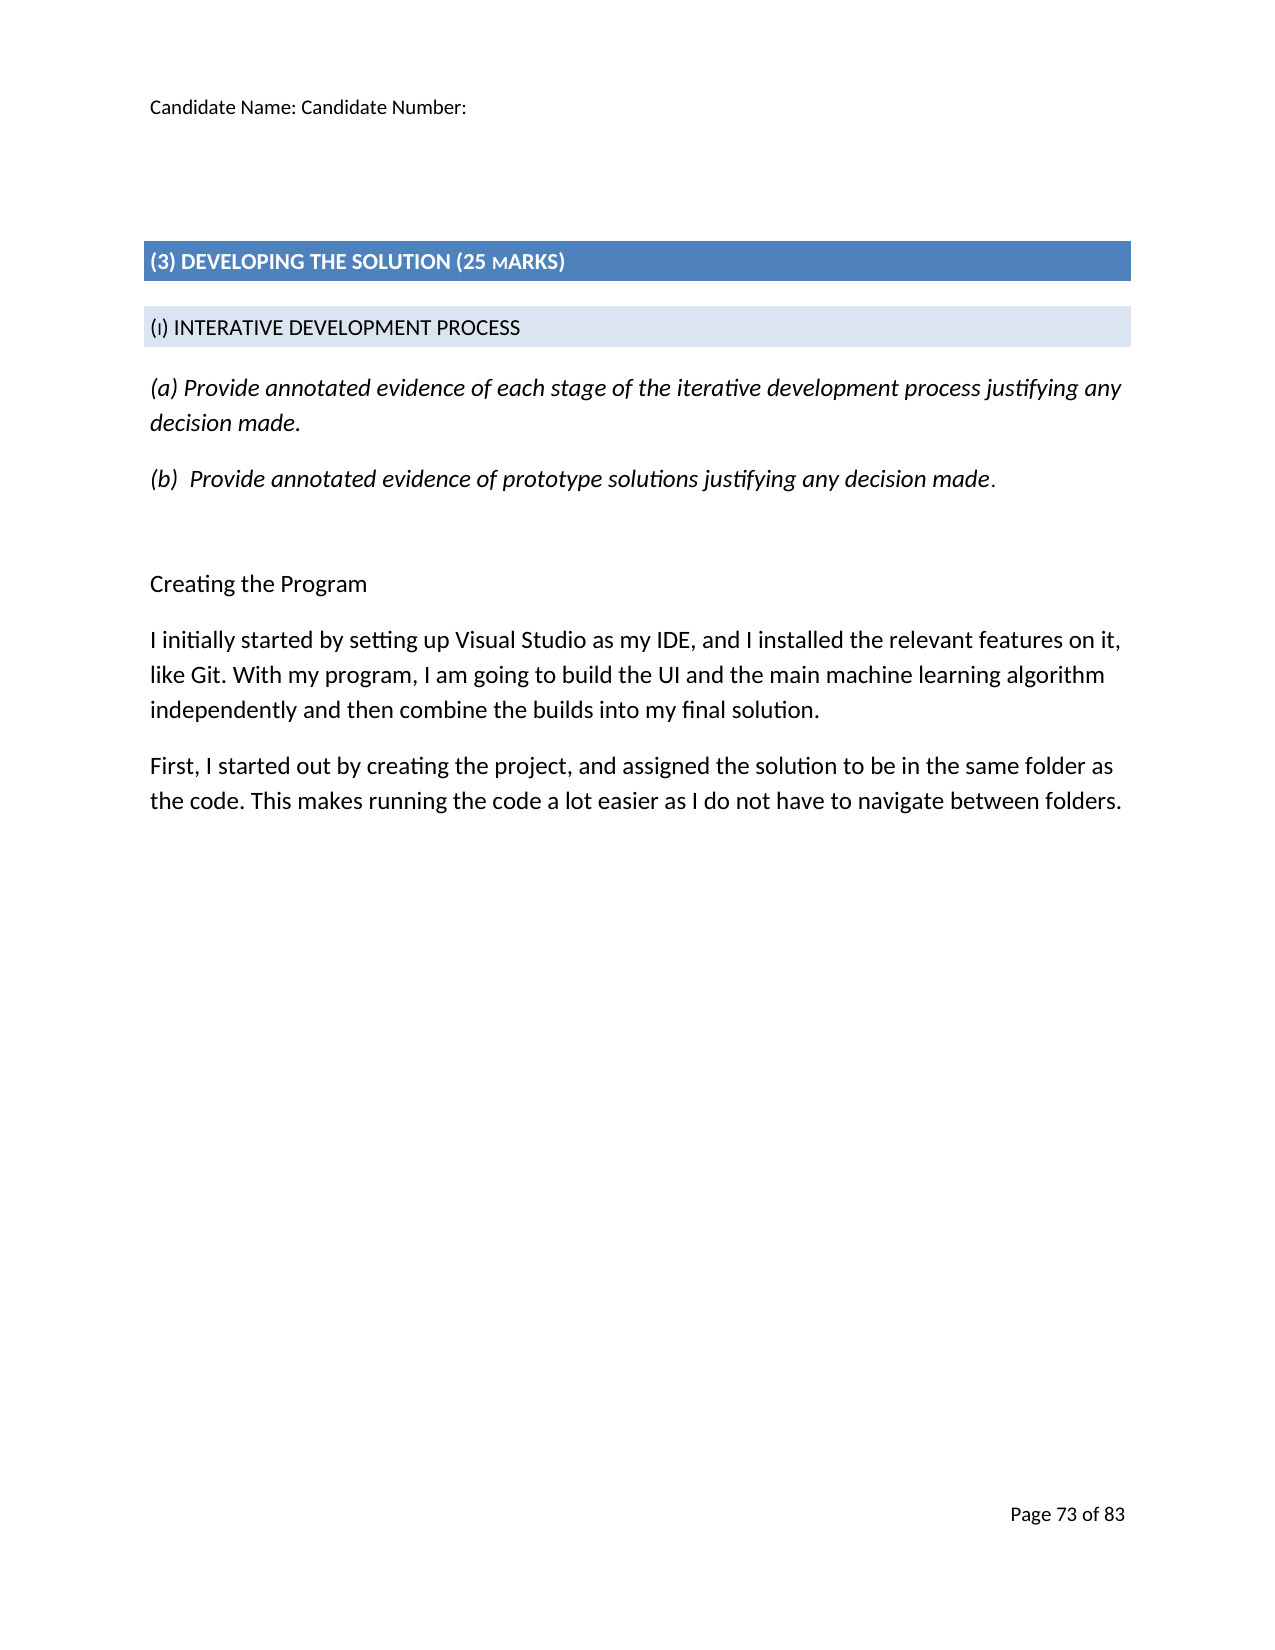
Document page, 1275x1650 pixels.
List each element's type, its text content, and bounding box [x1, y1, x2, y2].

subtitle (3) DEVELOPING THE SOLUTION (25 mARKS) [150, 247, 1125, 275]
text I initially started by setting up Visual Studio as my IDE, and I installed the relevant features on it, like Git. With my program, I am going to build the UI and the main machine learning algorithm independently and then combine the builds into my final solution. [150, 624, 1125, 725]
text (a) Provide annotated evidence of each stage of the iterative development process justifying any decision made. [150, 372, 1125, 437]
text (b) Provide annotated evidence of prototype solutions justifying any decision made. [150, 463, 1125, 493]
subtitle (i) INTERATIVE DEVELOPMENT PROCESS [150, 313, 1125, 341]
text Creating the Program [150, 568, 1125, 599]
text First, I started out by creating the project, and assigned the solution to be in the same folder as the code. This makes running the code a lot easier as I do not have to navigate between folders. [150, 750, 1125, 816]
